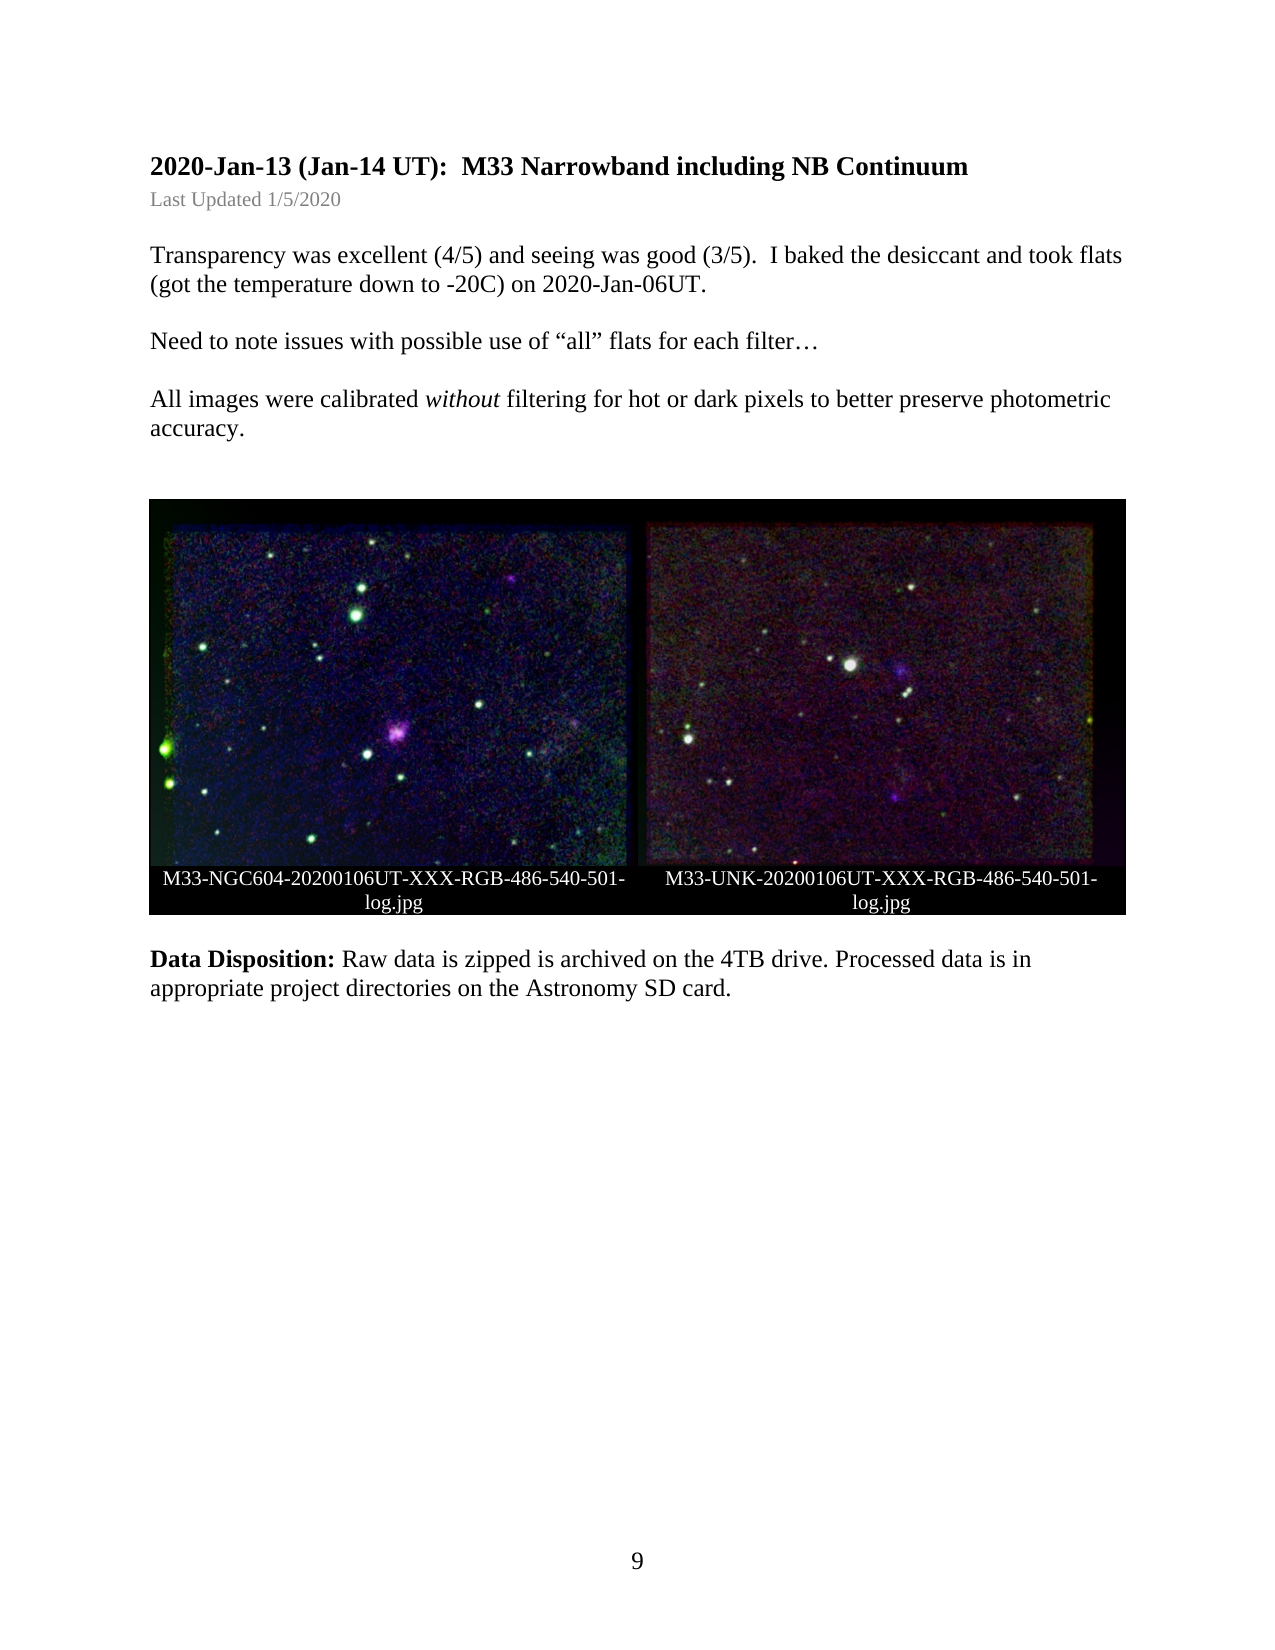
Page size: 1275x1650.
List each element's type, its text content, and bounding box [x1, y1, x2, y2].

table_cell M33-NGC604-20200106UT-XXX-RGB-486-540-501-log.jpg [151, 866, 637, 914]
text Data Disposition: Raw data is zipped is archived on the 4TB drive. Processed data is in appropriate project directories on the Astronomy SD card. [150, 944, 1125, 1002]
text Need to note issues with possible use of “all” flats for each filter… [150, 326, 1125, 355]
text Transparency was excellent (4/5) and seeing was good (3/5). I baked the desiccant and took flats (got the temperature down to -20C) on 2020-Jan-06UT. [150, 240, 1125, 298]
picture [638, 500, 1125, 866]
table_cell M33-UNK-20200106UT-XXX-RGB-486-540-501-log.jpg [638, 866, 1124, 914]
text Last Updated 1/5/2020 [150, 187, 1125, 211]
picture [150, 500, 637, 866]
subtitle 2020-Jan-13 (Jan-14 UT): M33 Narrowband including NB Continuum [150, 150, 1125, 181]
text All images were calibrated without filtering for hot or dark pixels to better preserve photometric accuracy. [150, 384, 1125, 441]
